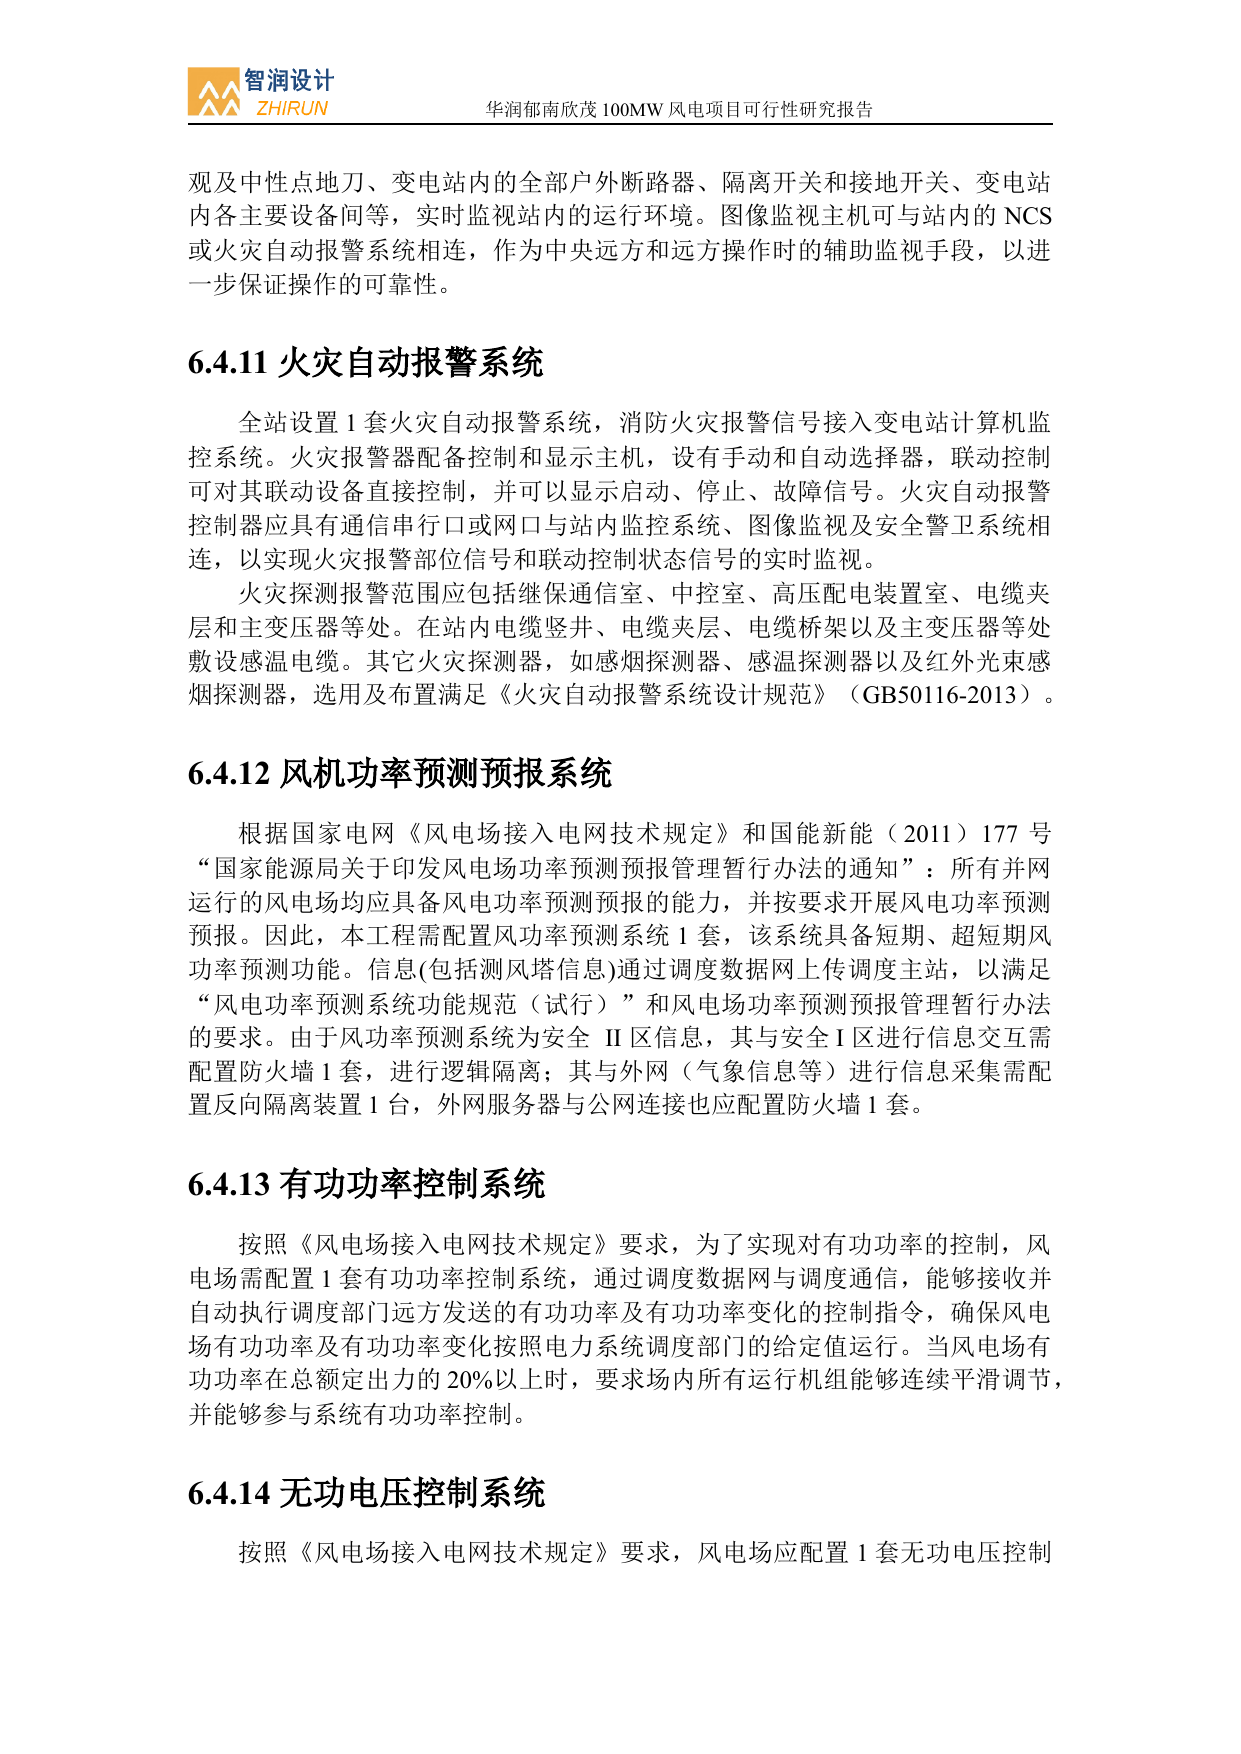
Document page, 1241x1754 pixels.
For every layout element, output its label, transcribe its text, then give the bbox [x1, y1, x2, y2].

text 6.4.12 风机功率预测预报系统 [187, 737, 1053, 805]
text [187, 1535, 1053, 1569]
picture [187, 65, 335, 117]
text 根据国家电网《风电场接入电网技术规定》和国能新能（2011）177 号“国家能源局关于印发风电场功率预测预报管理暂行办法的通知”：所有并网运行的风电场均应具备风电功率预测预报的能力，并按要求开展风电功率预测预报。因此，本工程需配置风功率预测系统1 套，该系统具备短期、超短期风功率预测功能。信息(包括测风塔信息)通过调度数据网上传调度主站，以满足“风电功率预测系统功能规范（试行）”和风电场功率预测预报管理暂行办法的要求。由于风功率预测系统为安全 II 区信息，其与安全I 区进行信息交互需配置防火墙1套，进行逻辑隔离；其与外网（气象信息等）进行信息采集需配置反向隔离装置1 台，外网服务器与公网连接也应配置防火墙1 套。 [187, 816, 1053, 1121]
text 火灾探测报警范围应包括继保通信室、中控室、高压配电装置室、电缆夹层和主变压器等处。在站内电缆竖井、电缆夹层、电缆桥架以及主变压器等处敷设感温电缆。其它火灾探测器，如感烟探测器、感温探测器以及红外光束感烟探测器，选用及布置满足《火灾自动报警系统设计规范》（GB50116-2013）。 [187, 574, 1053, 710]
text 6.4.13 有功功率控制系统 [187, 1148, 1053, 1216]
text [187, 164, 1053, 300]
text 6.4.14 无功电压控制系统 [187, 1457, 1053, 1525]
text 6.4.11 火灾自动报警系统 [187, 327, 1053, 395]
text 全站设置1套火灾自动报警系统，消防火灾报警信号接入变电站计算机监控系统。火灾报警器配备控制和显示主机，设有手动和自动选择器，联动控制可对其联动设备直接控制，并可以显示启动、停止、故障信号。火灾自动报警控制器应具有通信串行口或网口与站内监控系统、图像监视及安全警卫系统相连，以实现火灾报警部位信号和联动控制状态信号的实时监视。 [187, 405, 1053, 574]
text 按照《风电场接入电网技术规定》要求，为了实现对有功功率的控制，风电场需配置1套有功功率控制系统，通过调度数据网与调度通信，能够接收并自动执行调度部门远方发送的有功功率及有功功率变化的控制指令，确保风电场有功功率及有功功率变化按照电力系统调度部门的给定值运行。当风电场有功功率在总额定出力的20%以上时，要求场内所有运行机组能够连续平滑调节，并能够参与系统有功功率控制。 [187, 1226, 1053, 1430]
